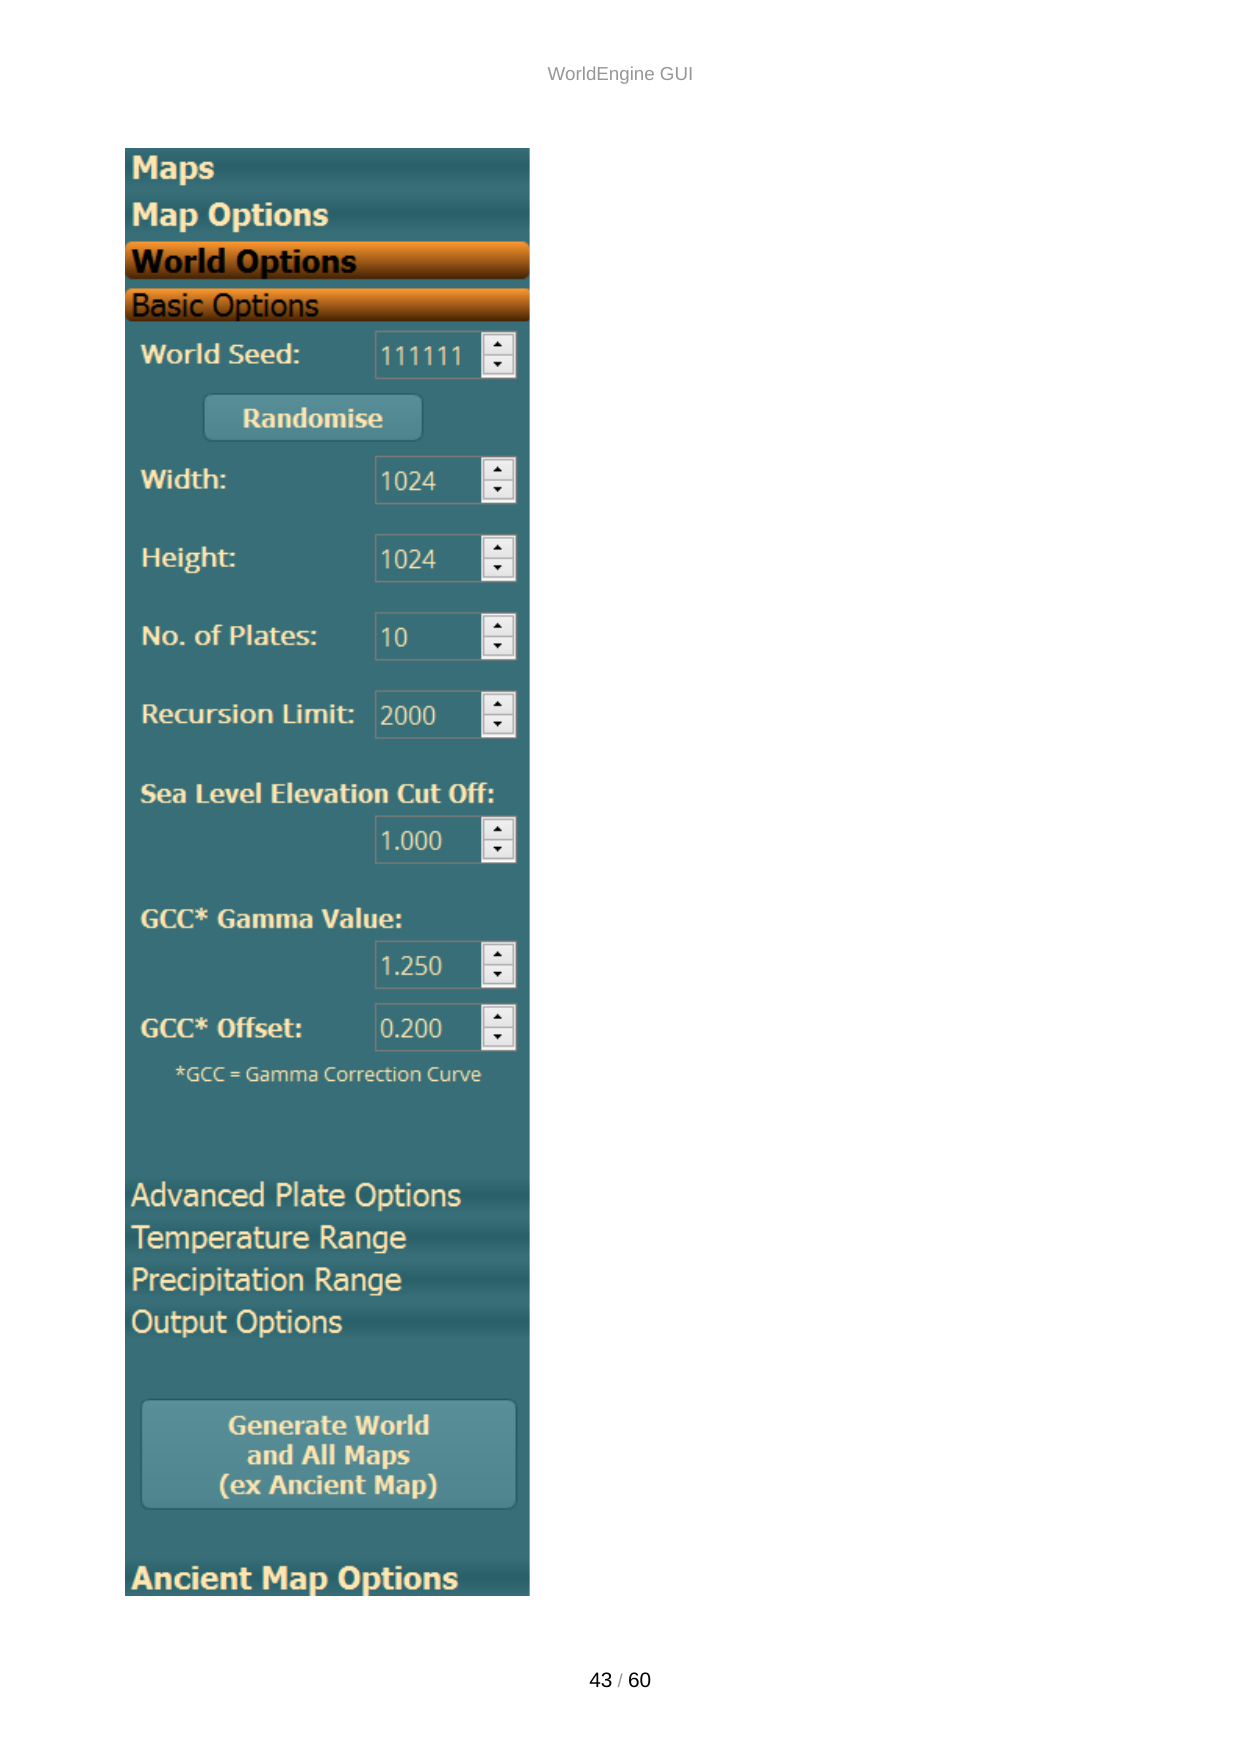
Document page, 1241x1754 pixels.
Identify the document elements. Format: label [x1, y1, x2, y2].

picture [125, 148, 530, 1596]
